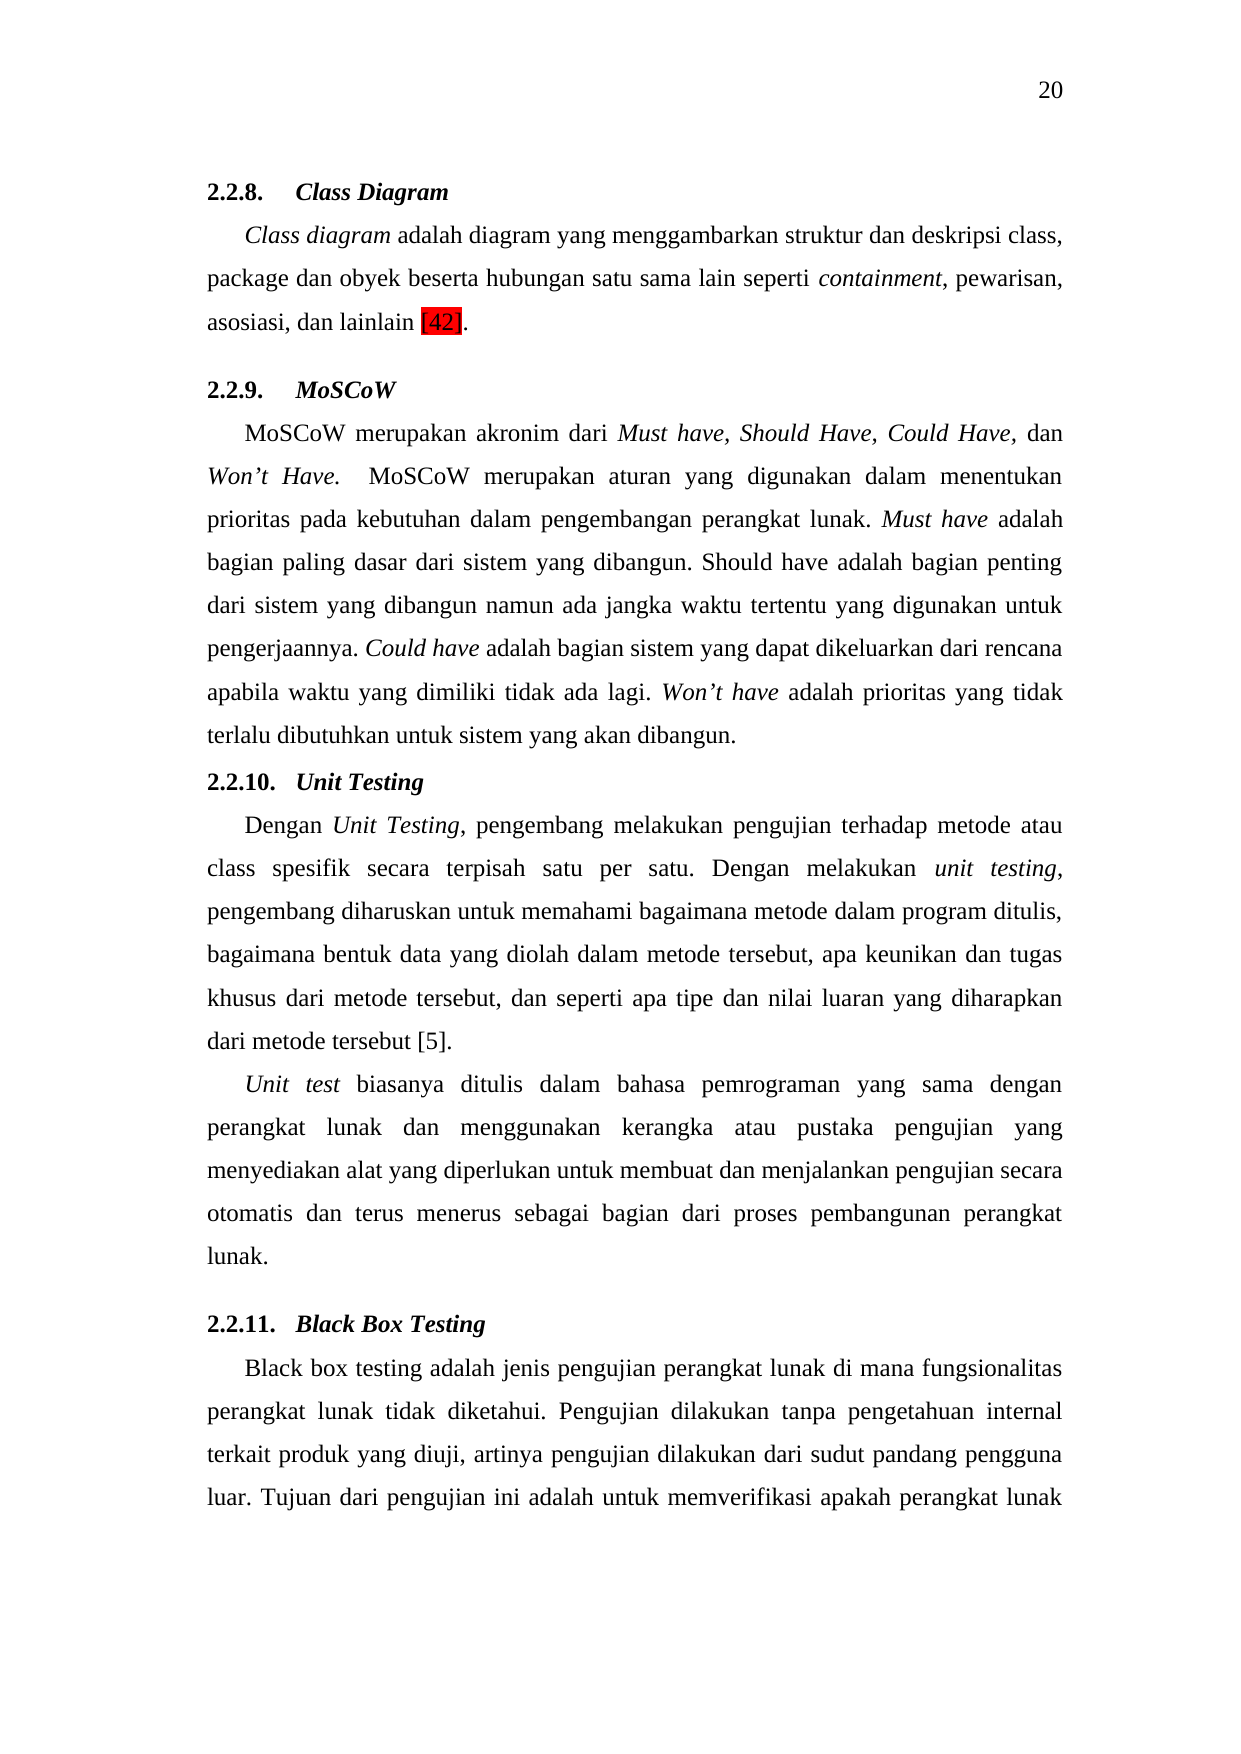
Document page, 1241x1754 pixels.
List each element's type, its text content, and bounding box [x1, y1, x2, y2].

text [207, 1353, 1063, 1511]
subtitle MoSCoW [207, 375, 1063, 403]
text Dengan Unit Testing, pengembang melakukan pengujian terhadap metode atau class spesifik secara terpisah satu per satu. Dengan melakukan unit testing, pengembang diharuskan untuk memahami bagaimana metode dalam program ditulis, bagaimana bentuk data yang diolah dalam metode tersebut, apa keunikan dan tugas khusus dari metode tersebut, dan seperti apa tipe dan nilai luaran yang diharapkan dari metode tersebut . [207, 810, 1063, 1054]
subtitle Black Box Testing [207, 1309, 1063, 1338]
text Class diagram adalah diagram yang menggambarkan struktur dan deskripsi class, package dan obyek beserta hubungan satu sama lain seperti containment, pewarisan, asosiasi, dan lainlain [42]. [207, 220, 1063, 335]
text MoSCoW merupakan akronim dari Must have, Should Have, Could Have, dan Won’t Have. MoSCoW merupakan aturan yang digunakan dalam menentukan prioritas pada kebutuhan dalam pengembangan perangkat lunak. Must have adalah bagian paling dasar dari sistem yang dibangun. Should have adalah bagian penting dari sistem yang dibangun namun ada jangka waktu tertentu yang digunakan untuk pengerjaannya. Could have adalah bagian sistem yang dapat dikeluarkan dari rencana apabila waktu yang dimiliki tidak ada lagi. Won’t have adalah prioritas yang tidak terlalu dibutuhkan untuk sistem yang akan dibangun. [207, 418, 1063, 748]
text Unit test biasanya ditulis dalam bahasa pemrograman yang sama dengan perangkat lunak dan menggunakan kerangka atau pustaka pengujian yang menyediakan alat yang diperlukan untuk membuat dan menjalankan pengujian secara otomatis dan terus menerus sebagai bagian dari proses pembangunan perangkat lunak. [207, 1069, 1063, 1270]
subtitle Class Diagram [207, 177, 1063, 206]
subtitle Unit Testing [207, 767, 1063, 796]
